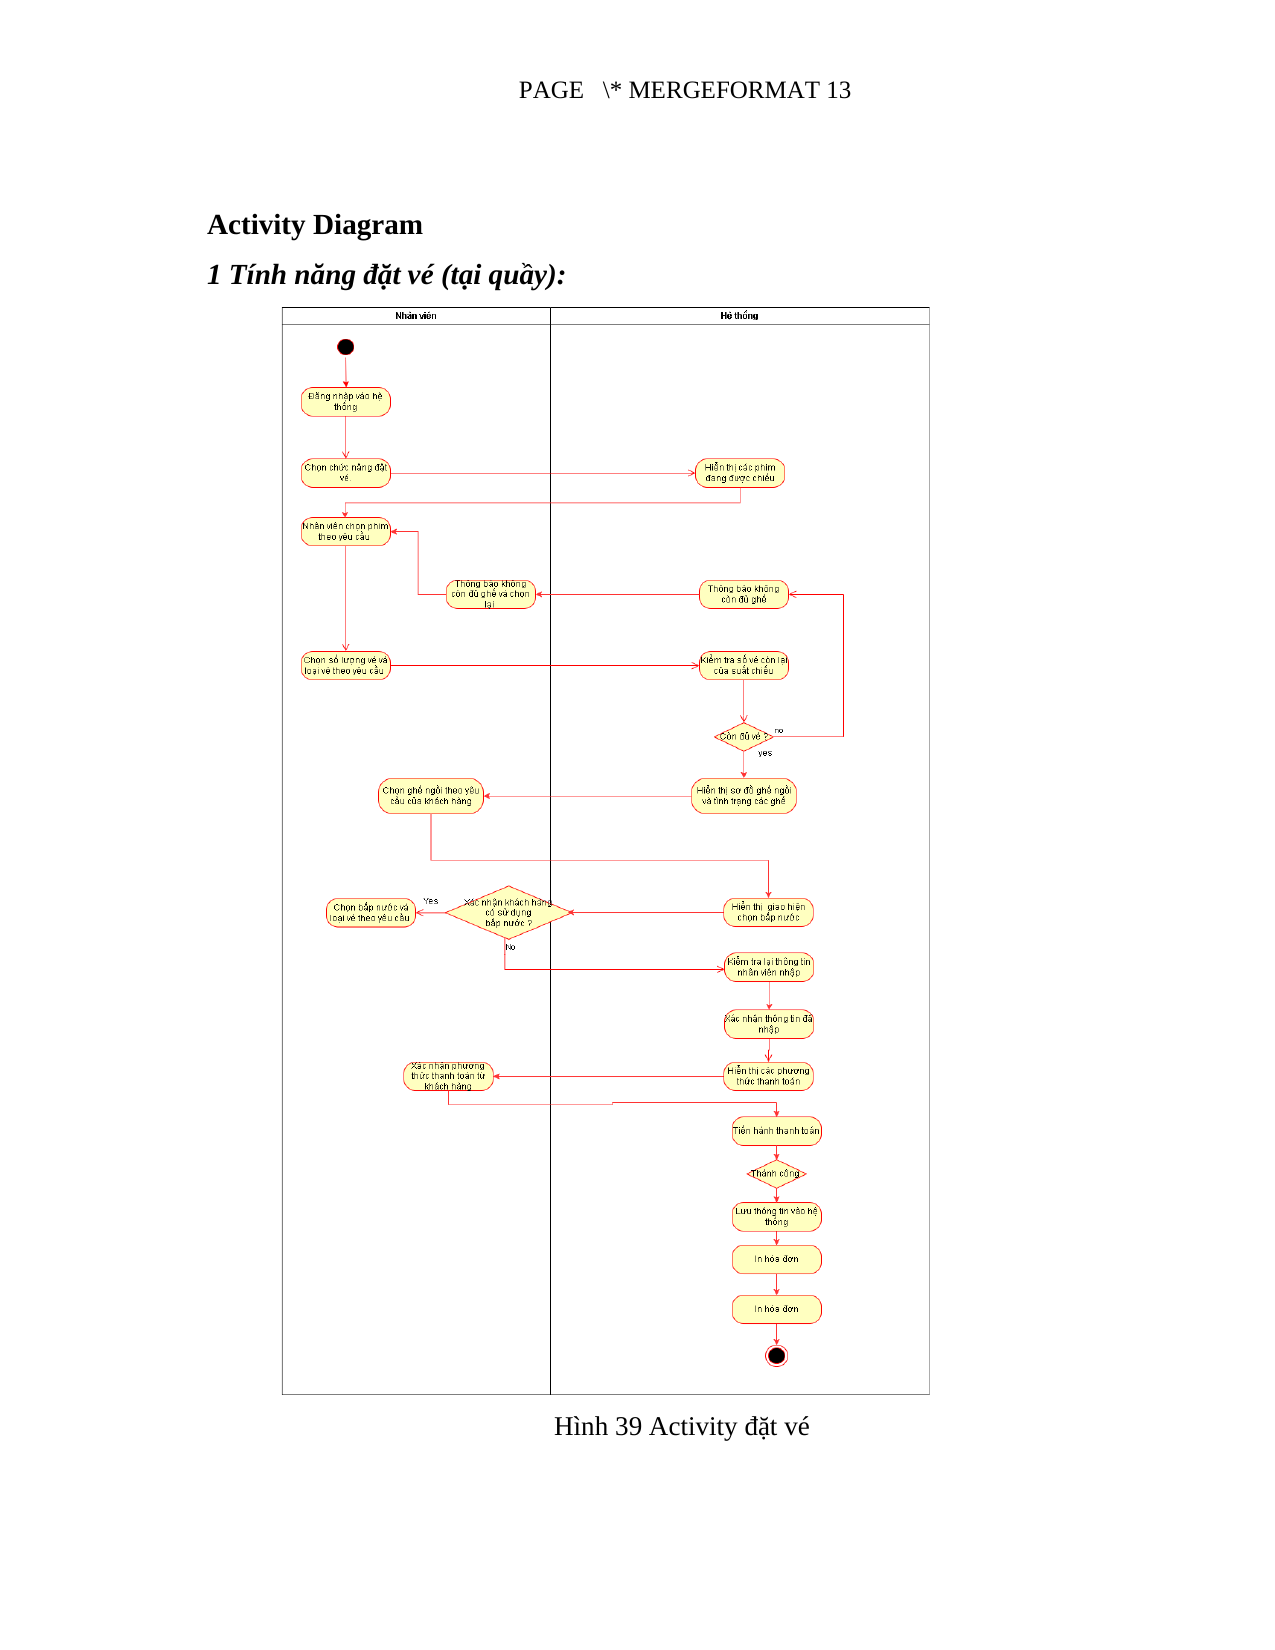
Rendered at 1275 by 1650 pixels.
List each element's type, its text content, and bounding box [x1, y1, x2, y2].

picture [281, 307, 930, 1395]
text Activity Diagram [207, 207, 1157, 240]
text 1 Tính năng đặt vé (tại quầy): [207, 257, 1157, 291]
text Hình 39 Activity đặt vé [207, 1410, 1157, 1441]
